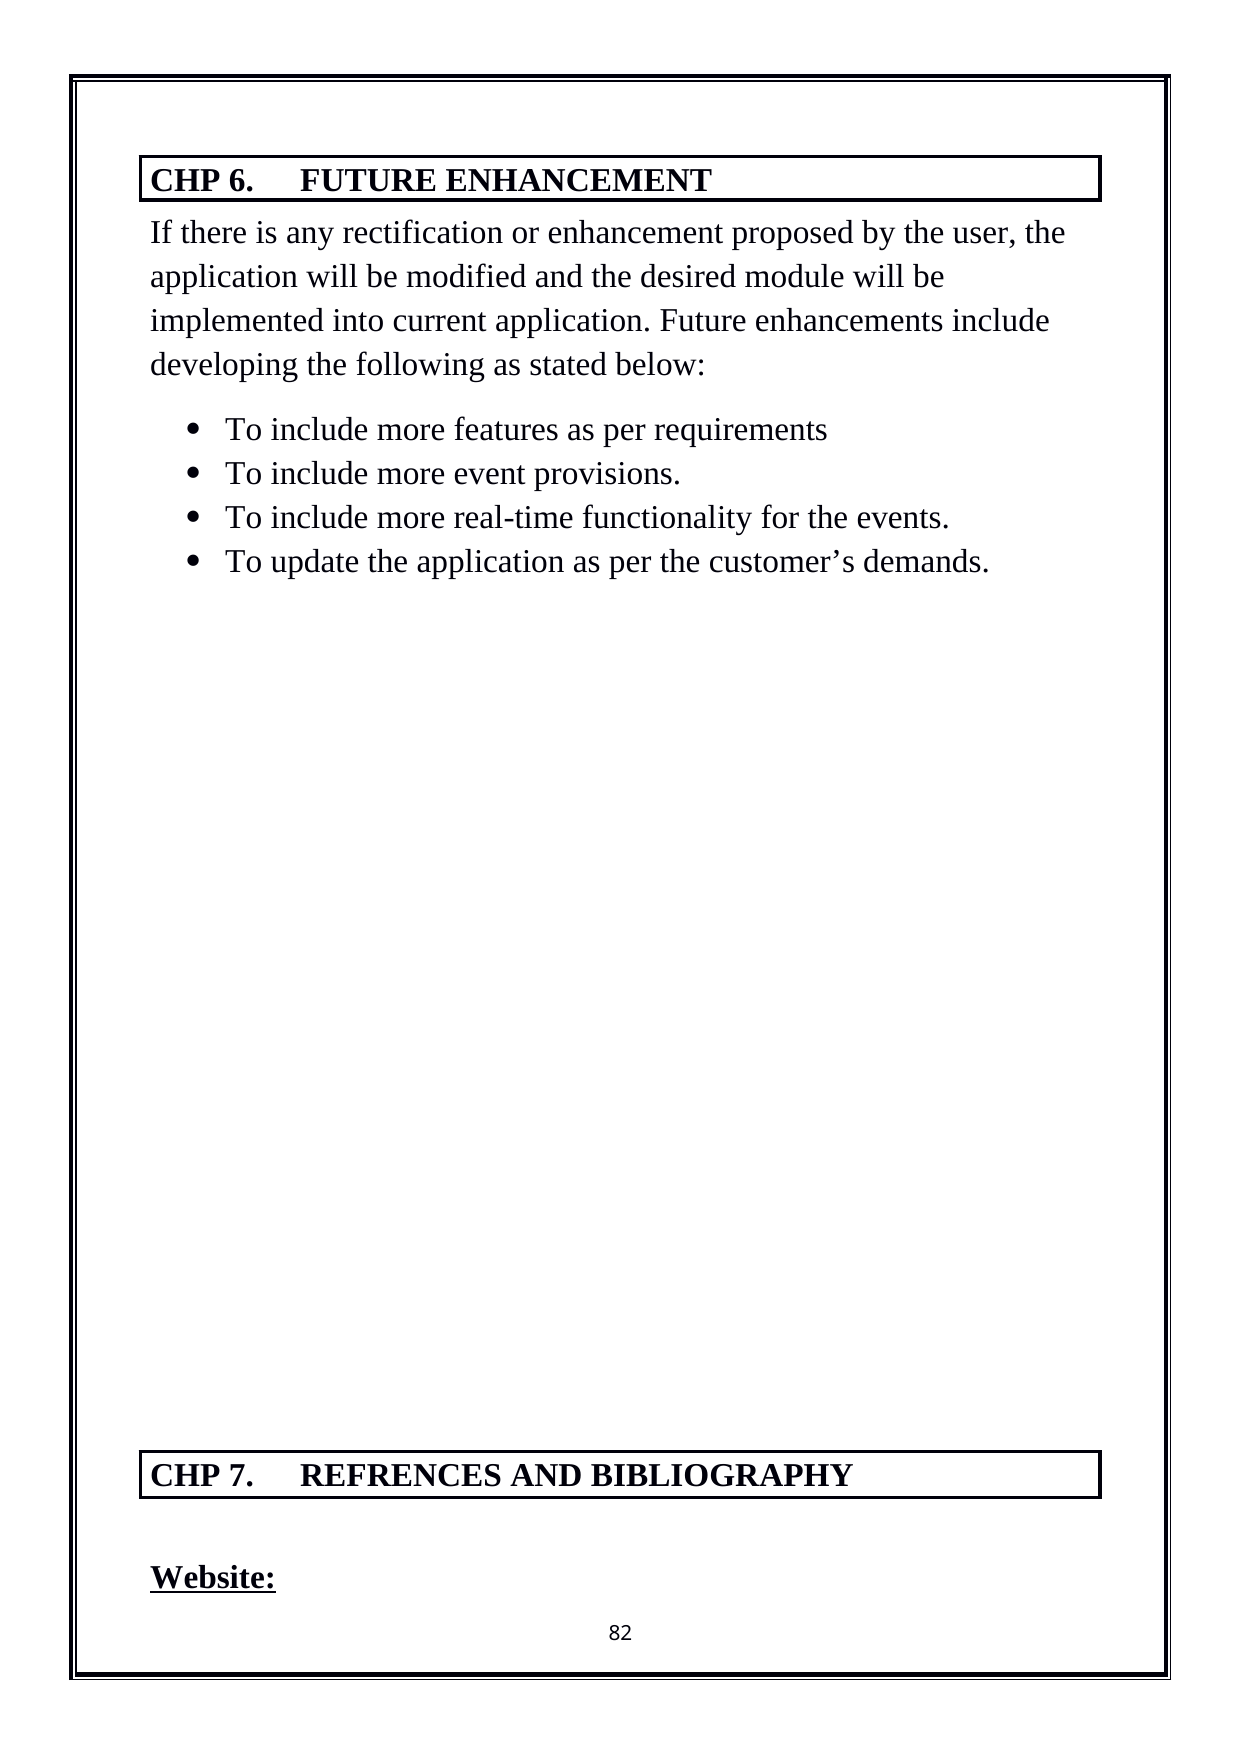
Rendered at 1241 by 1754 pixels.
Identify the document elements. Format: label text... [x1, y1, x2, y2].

list To include more features as per requirements [187, 409, 1090, 447]
list To include more event provisions. [187, 453, 1090, 492]
text CHP 6. FUTURE ENHANCEMENT [142, 158, 1098, 198]
list To update the application as per the customer’s demands. [187, 541, 1090, 580]
text CHP 7. REFRENCES AND BIBLIOGRAPHY [142, 1453, 1098, 1496]
list To include more real-time functionality for the events. [187, 497, 1090, 536]
text If there is any rectification or enhancement proposed by the user, the application will be modified and the desired module will be implemented into current application. Future enhancements include developing the following as stated below: [150, 212, 1090, 383]
text Website: [150, 1558, 1090, 1596]
